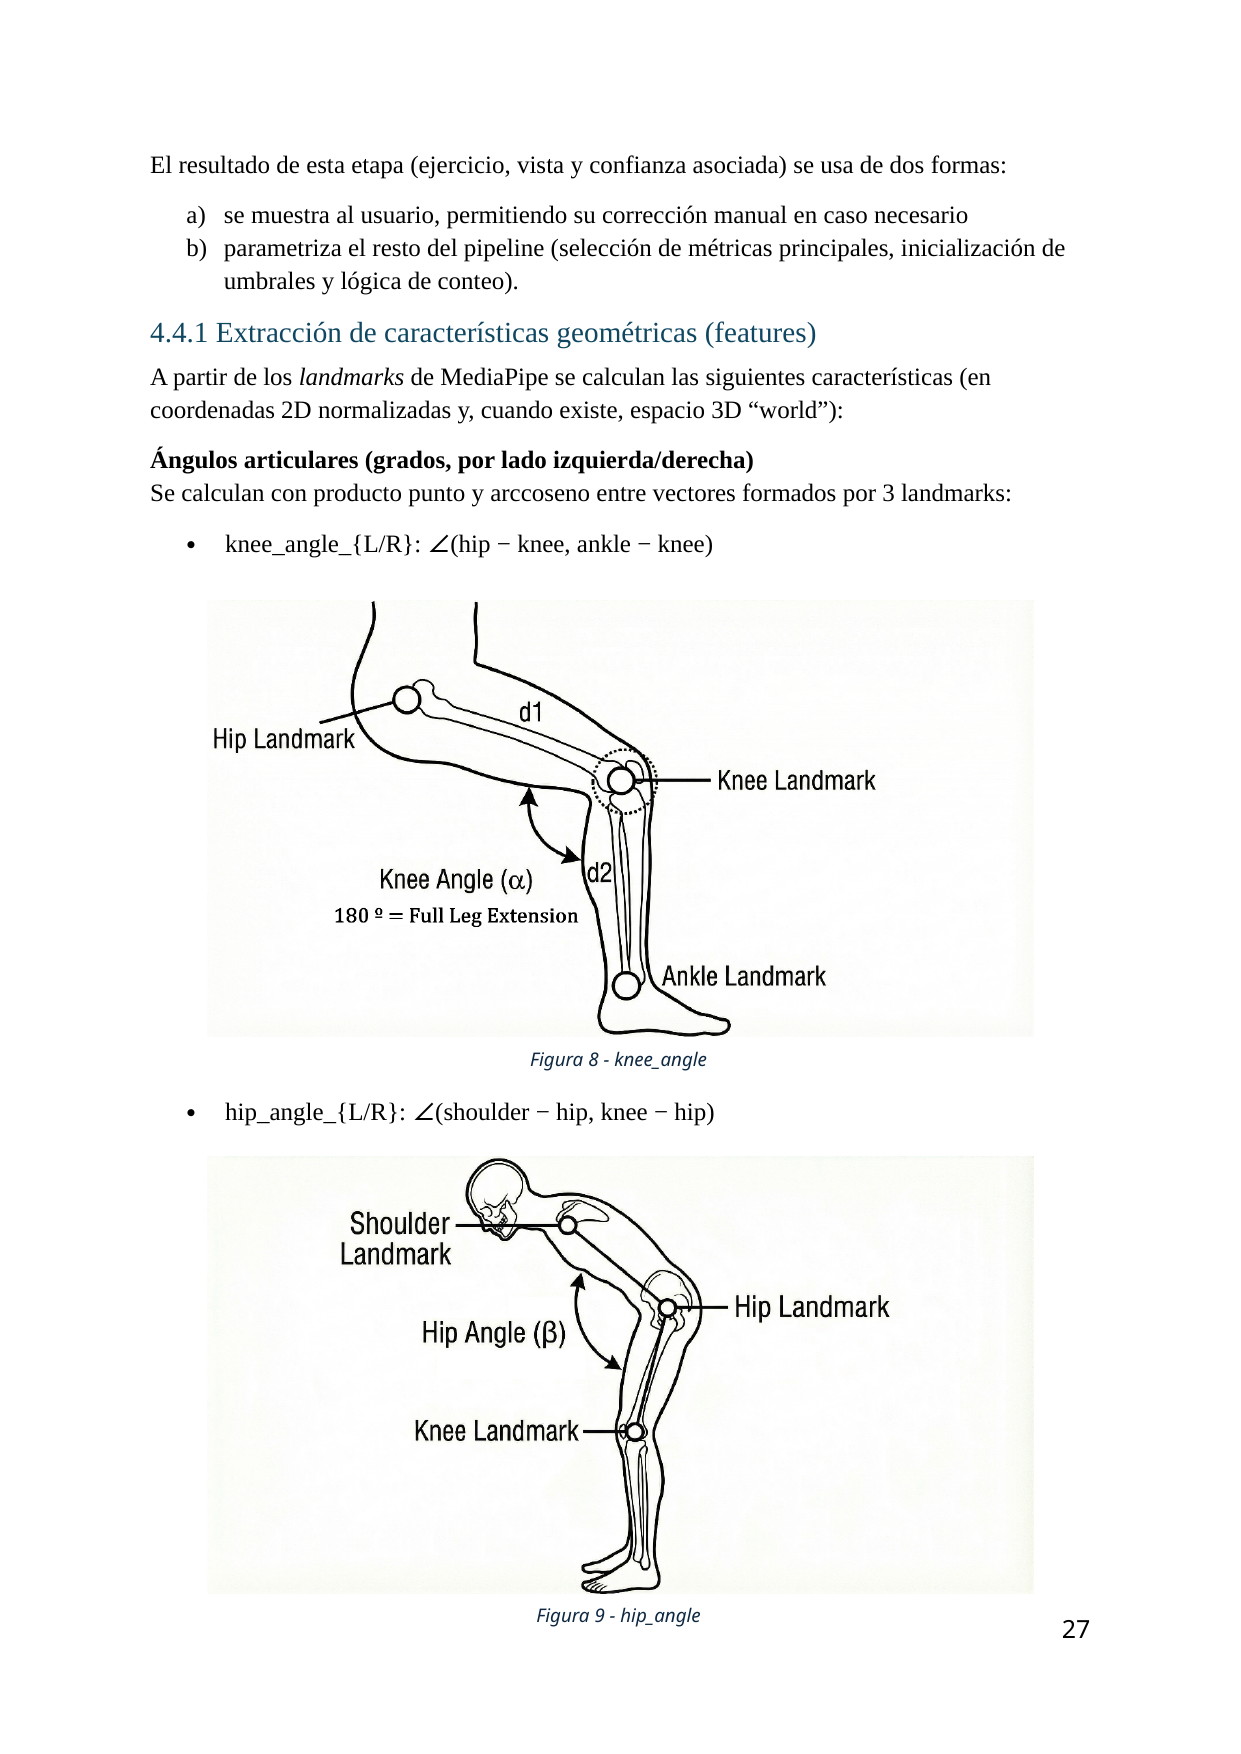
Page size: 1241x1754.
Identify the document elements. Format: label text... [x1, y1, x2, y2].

list hip_angle_{L/R}: ∠(shoulder − hip, knee − hip) [187, 1095, 1090, 1126]
text El resultado de esta etapa (ejercicio, vista y confianza asociada) se usa de dos formas: [150, 150, 1090, 179]
list parametriza el resto del pipeline (selección de métricas principales, inicialización de umbrales y lógica de conteo). [186, 233, 1090, 294]
text Ángulos articulares (grados, por lado izquierda/derecha) Se calculan con producto punto y arccoseno entre vectores formados por 3 landmarks: [150, 445, 1090, 507]
list se muestra al usuario, permitiendo su corrección manual en caso necesario [186, 200, 1090, 228]
picture [206, 1156, 1034, 1594]
list knee_angle_{L/R}: ∠(hip − knee, ankle − knee) [187, 528, 1090, 558]
subtitle 4.4.1 Extracción de características geométricas (features) [150, 315, 1090, 349]
picture [206, 600, 1034, 1037]
text A partir de los landmarks de MediaPipe se calculan las siguientes características (en coordenadas 2D normalizadas y, cuando existe, espacio 3D “world”): [150, 362, 1090, 424]
